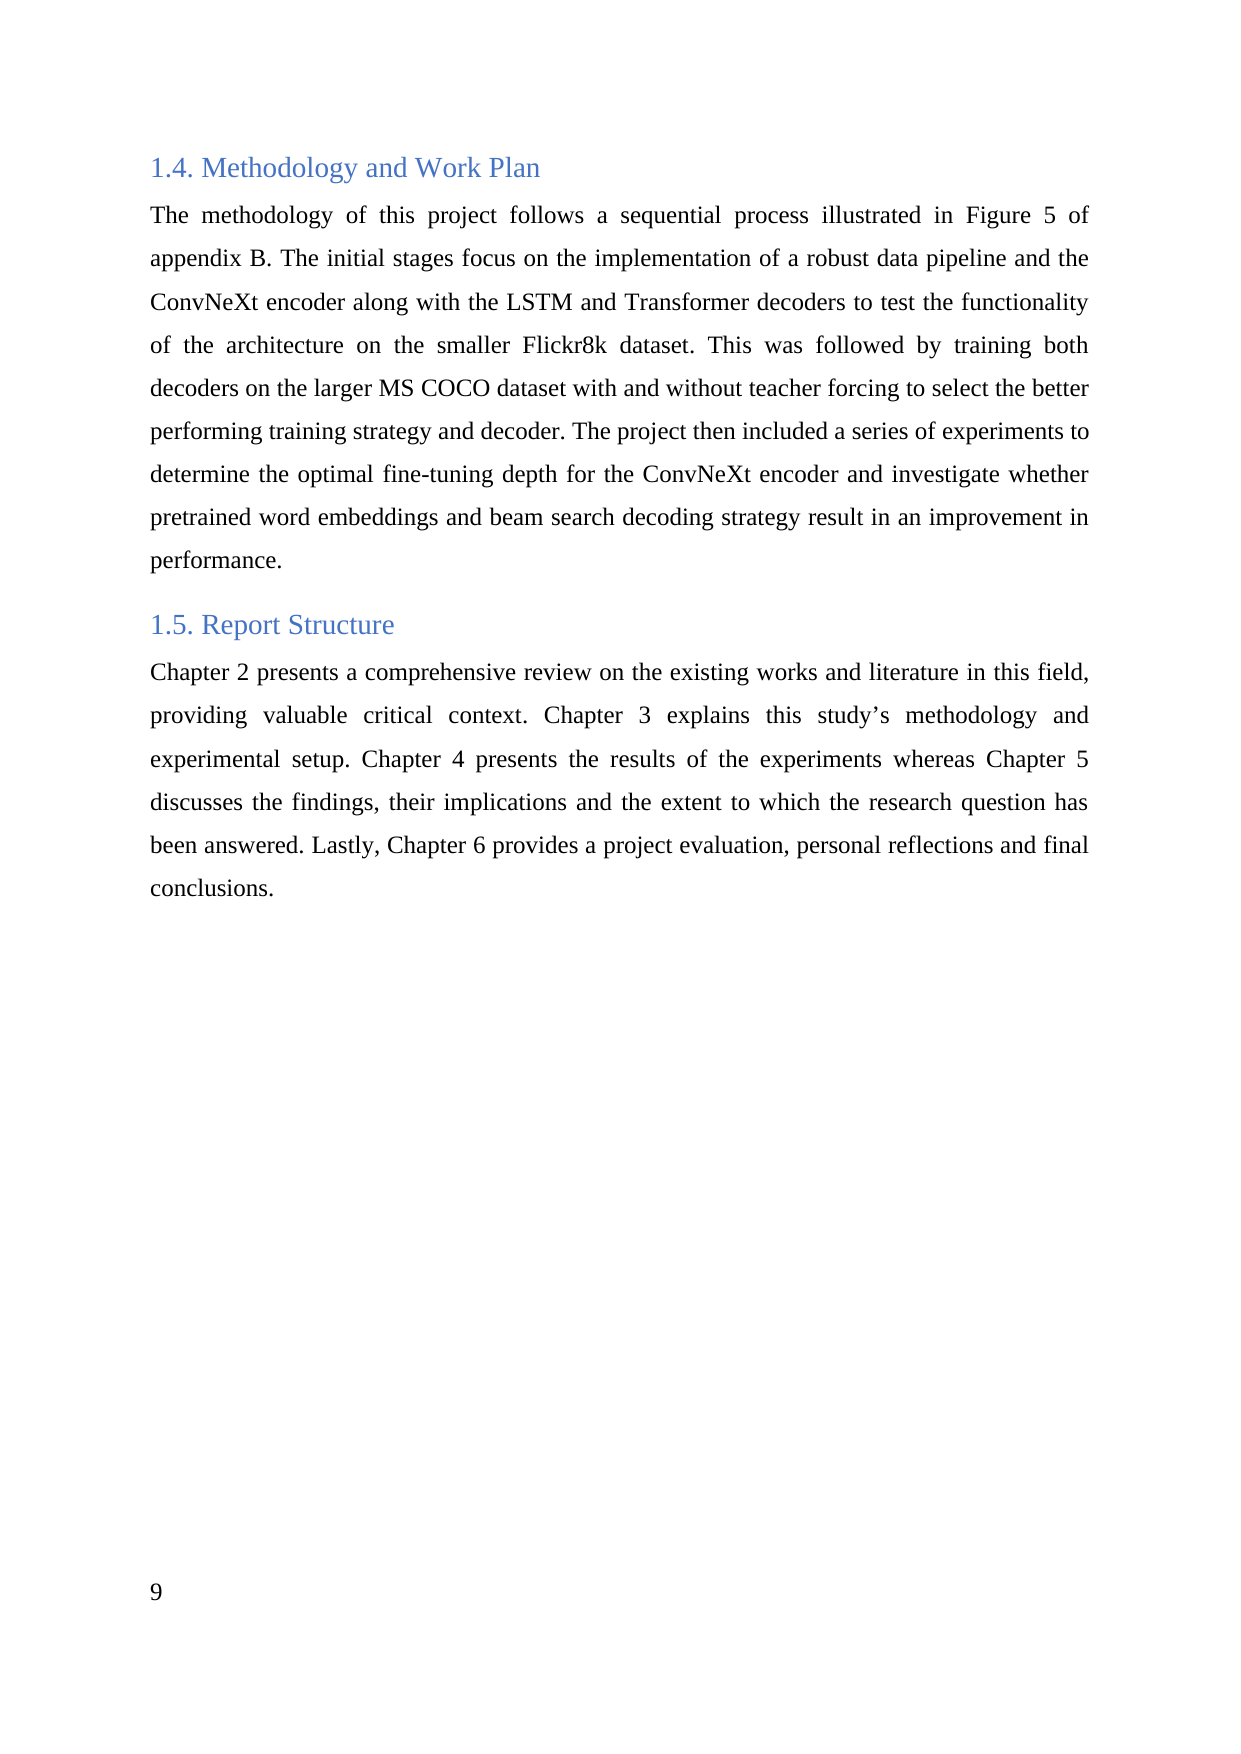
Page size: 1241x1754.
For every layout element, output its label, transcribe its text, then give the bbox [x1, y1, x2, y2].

text Chapter 2 presents a comprehensive review on the existing works and literature in this field, providing valuable critical context. Chapter 3 explains this study’s methodology and experimental setup. Chapter 4 presents the results of the experiments whereas Chapter 5 discusses the findings, their implications and the extent to which the research question has been answered. Lastly, Chapter 6 provides a project evaluation, personal reflections and final conclusions. [150, 657, 1090, 902]
text The methodology of this project follows a sequential process illustrated in Figure 5 of appendix B. The initial stages focus on the implementation of a robust data pipeline and the ConvNeXt encoder along with the LSTM and Transformer decoders to test the functionality of the architecture on the smaller Flickr8k dataset. This was followed by training both decoders on the larger MS COCO dataset with and without teacher forcing to select the better performing training strategy and decoder. The project then included a series of experiments to determine the optimal fine-tuning depth for the ConvNeXt encoder and investigate whether pretrained word embeddings and beam search decoding strategy result in an improvement in performance. [150, 200, 1090, 574]
subtitle 1.5. Report Structure [150, 607, 1090, 641]
subtitle 1.4. Methodology and Work Plan [150, 150, 1090, 183]
